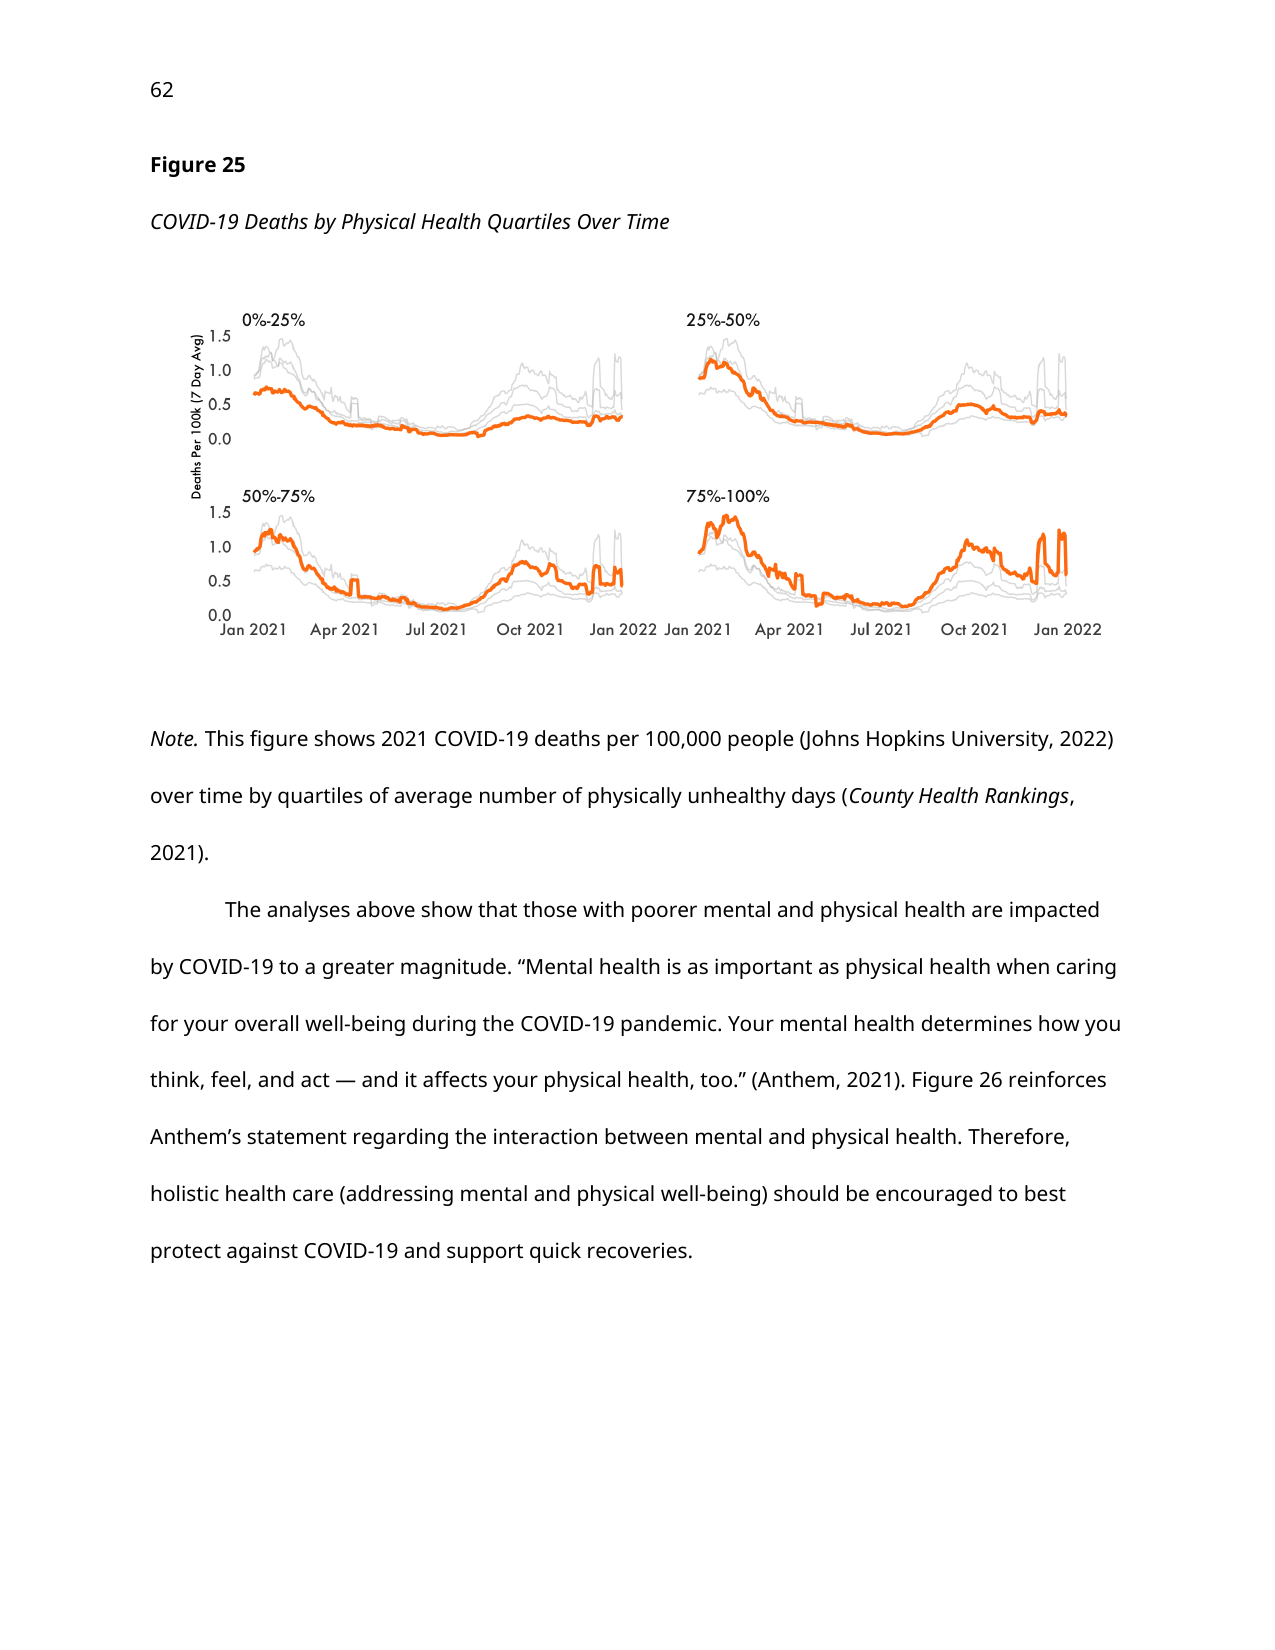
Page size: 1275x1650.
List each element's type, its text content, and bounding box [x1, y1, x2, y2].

text Figure 25 [150, 150, 1125, 178]
text COVID-19 Deaths by Physical Health Quartiles Over Time [150, 207, 1125, 235]
text The analyses above show that those with poorer mental and physical health are impacted by COVID-19 to a greater magnitude. “Mental health is as important as physical health when caring for your overall well-being during the COVID-19 pandemic. Your mental health determines how you think, feel, and act — and it affects your physical health, too.” (Anthem, 2021). Figure 26 reinforces Anthem’s statement regarding the interaction between mental and physical health. Therefore, holistic health care (addressing mental and physical well-being) should be encouraged to best protect against COVID-19 and support quick recoveries. [150, 895, 1125, 1264]
text Note. This figure shows 2021 COVID-19 deaths per 100,000 people (Johns Hopkins University, 2022) over time by quartiles of average number of physically unhealthy days (County Health Rankings, 2021). [150, 724, 1125, 866]
picture [150, 263, 1125, 696]
